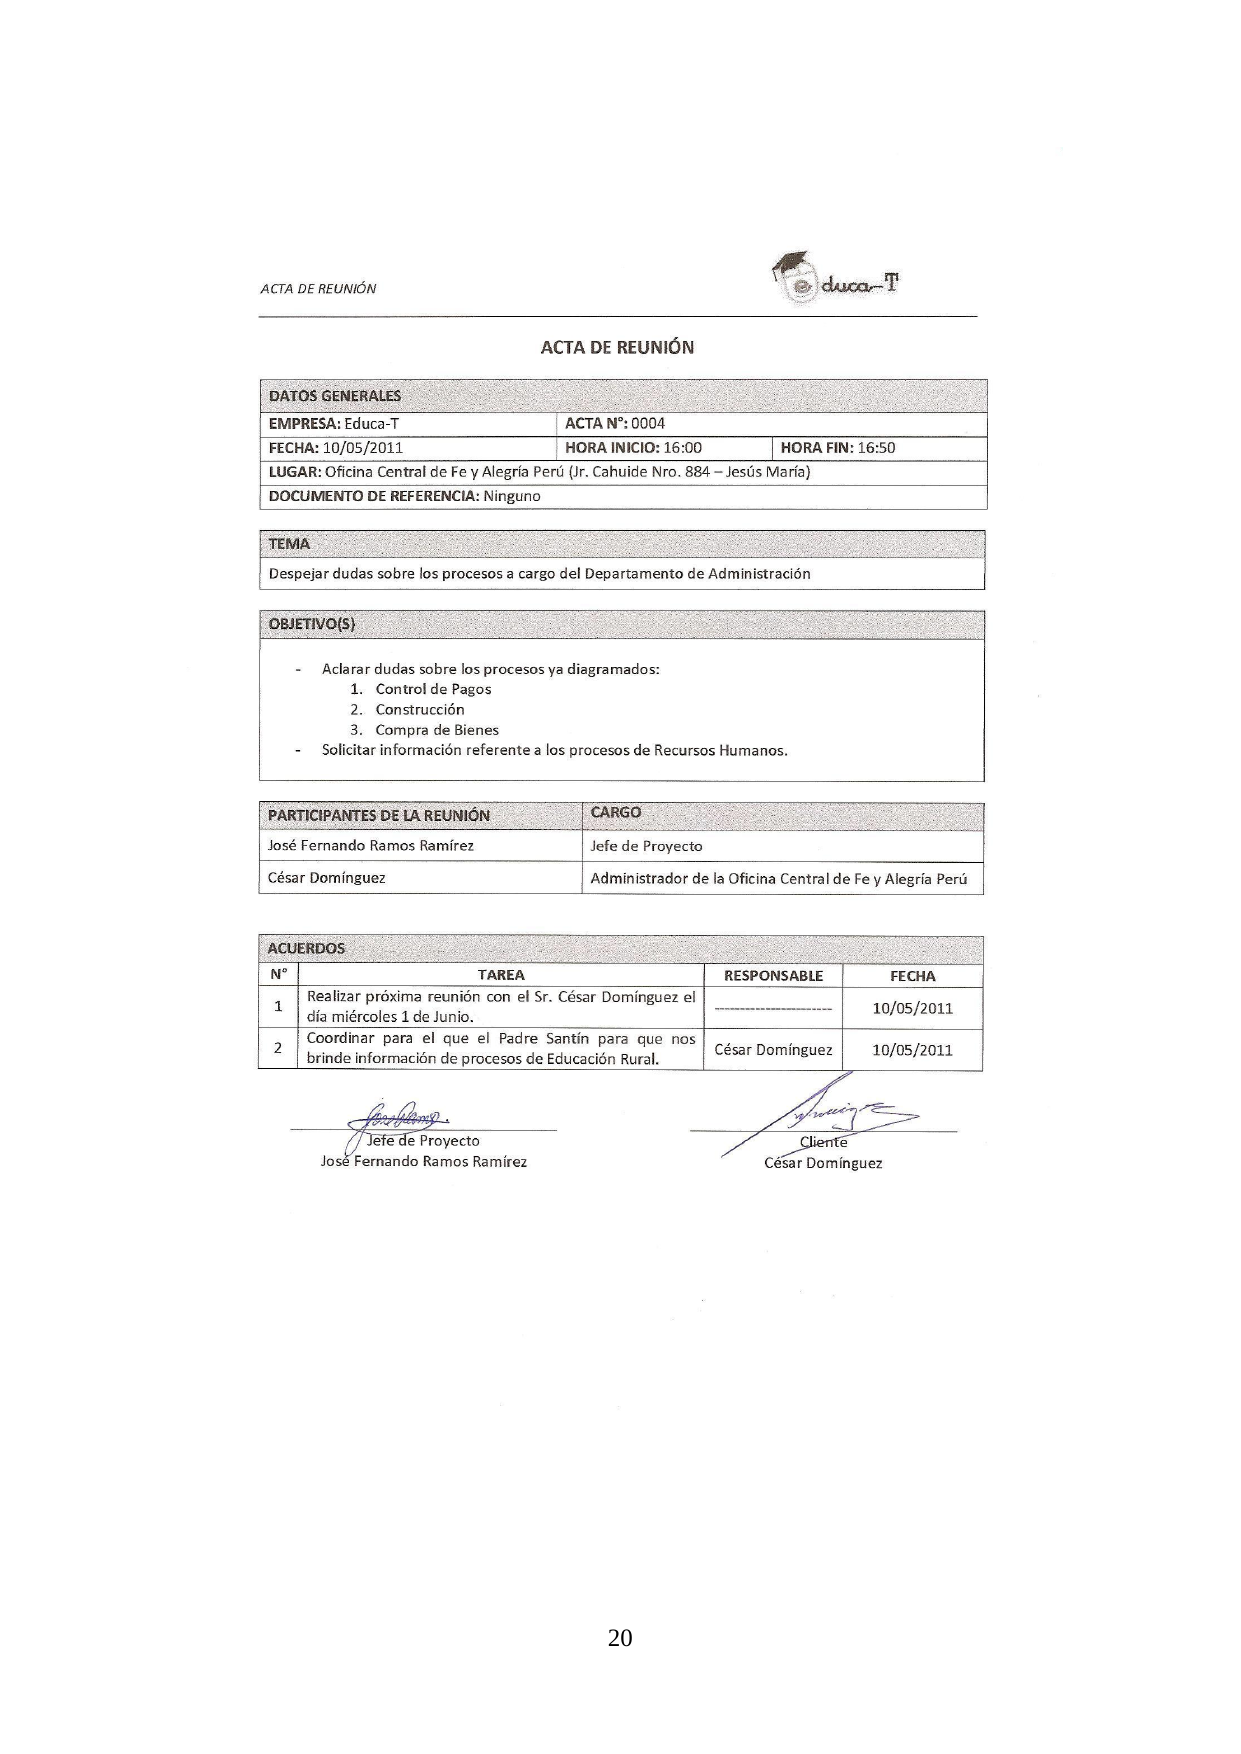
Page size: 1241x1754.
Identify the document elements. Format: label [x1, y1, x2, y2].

picture [177, 147, 1063, 1428]
